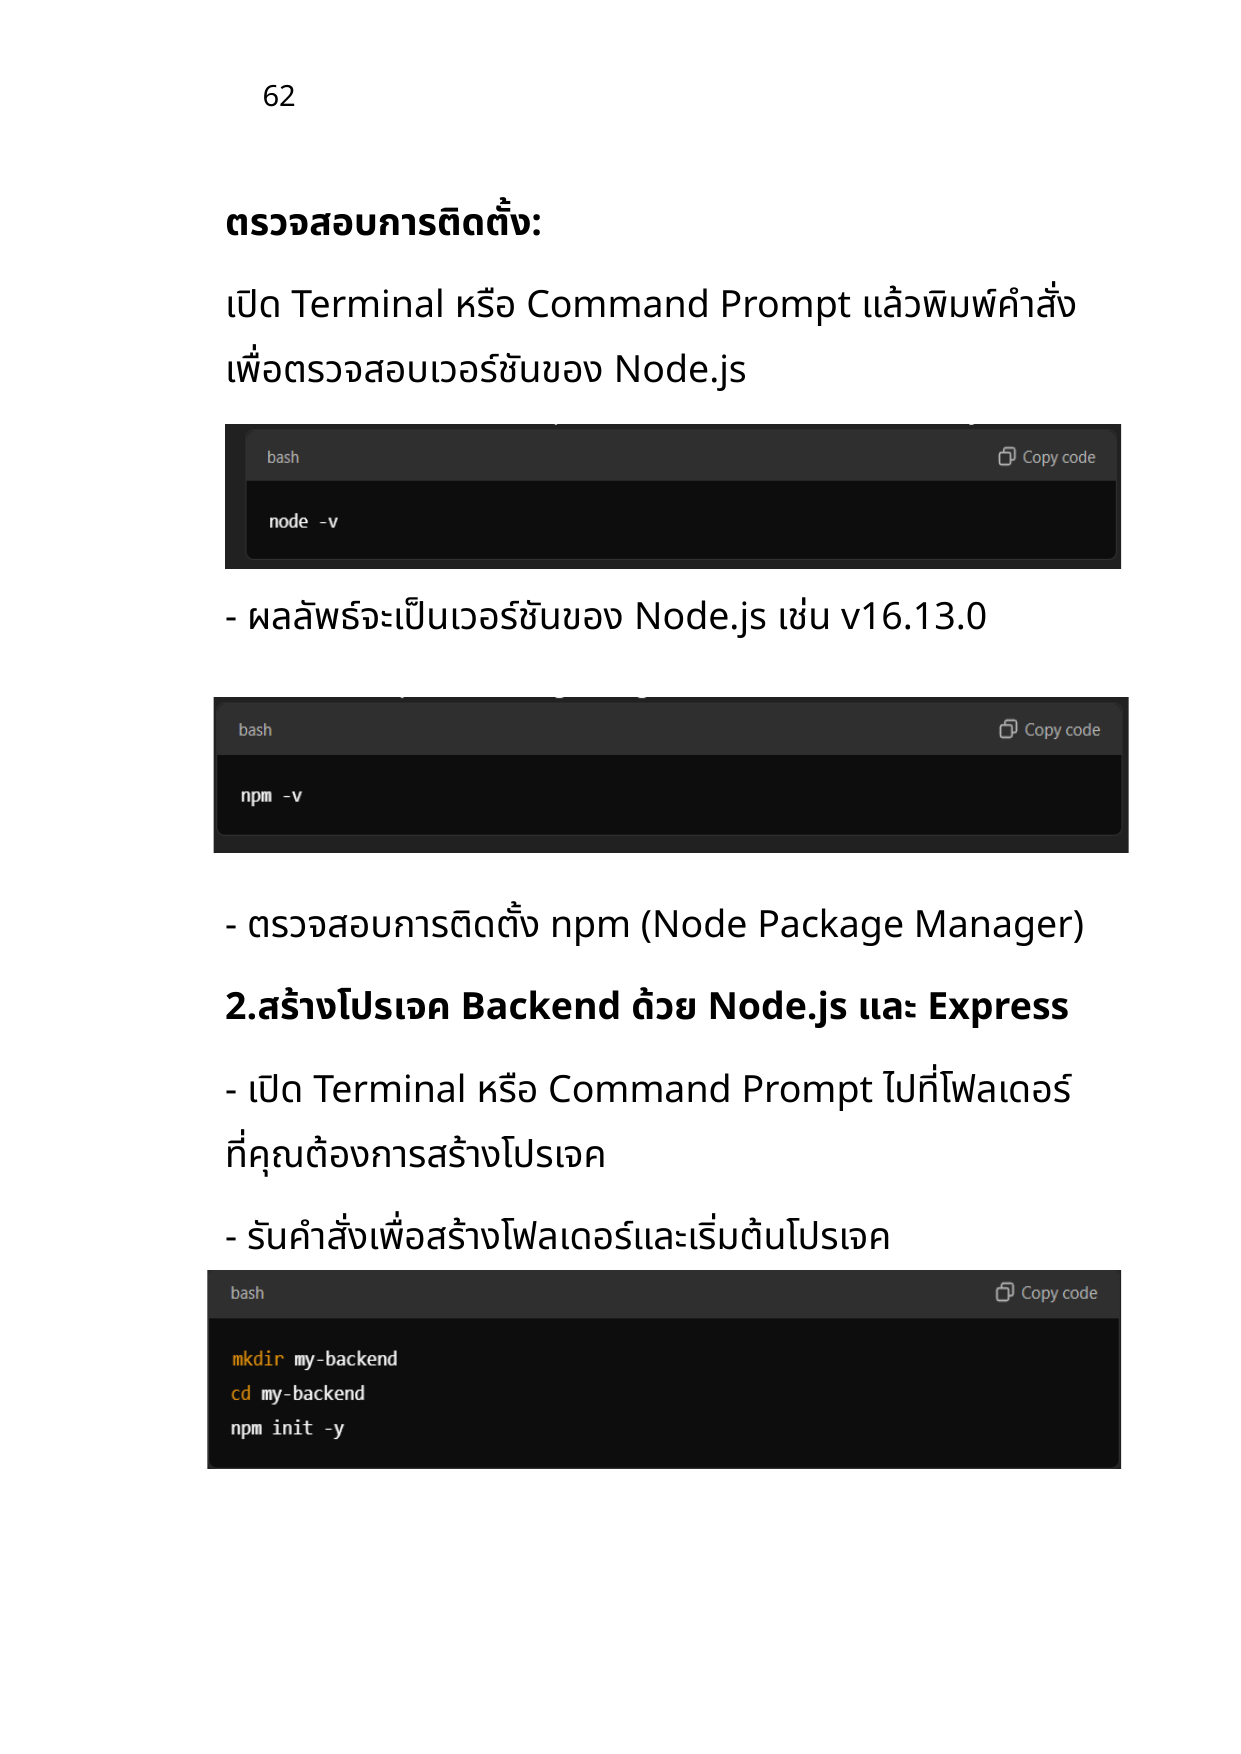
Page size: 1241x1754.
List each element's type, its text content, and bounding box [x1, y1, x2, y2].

text เปิด Terminal หรือ Command Prompt แล้วพิมพ์คำสั่งเพื่อตรวจสอบเวอร์ชันของ Node.js [225, 277, 1090, 399]
text - เปิด Terminal หรือ Command Prompt ไปที่โฟลเดอร์ที่คุณต้องการสร้างโปรเจค [225, 1062, 1090, 1184]
text - ตรวจสอบการติดตั้ง npm (Node Package Manager) [225, 897, 1090, 954]
text ตรวจสอบการติดตั้ง: [225, 195, 1090, 252]
text 2.สร้างโปรเจค Backend ด้วย Node.js และ Express [225, 980, 1090, 1037]
picture [207, 1270, 1122, 1469]
text - รันคำสั่งเพื่อสร้างโฟลเดอร์และเริ่มต้นโปรเจค [225, 1209, 1090, 1266]
picture [225, 424, 1122, 569]
picture [213, 697, 1129, 853]
text - ผลลัพธ์จะเป็นเวอร์ชันของ Node.js เช่น v16.13.0 [225, 589, 1090, 646]
